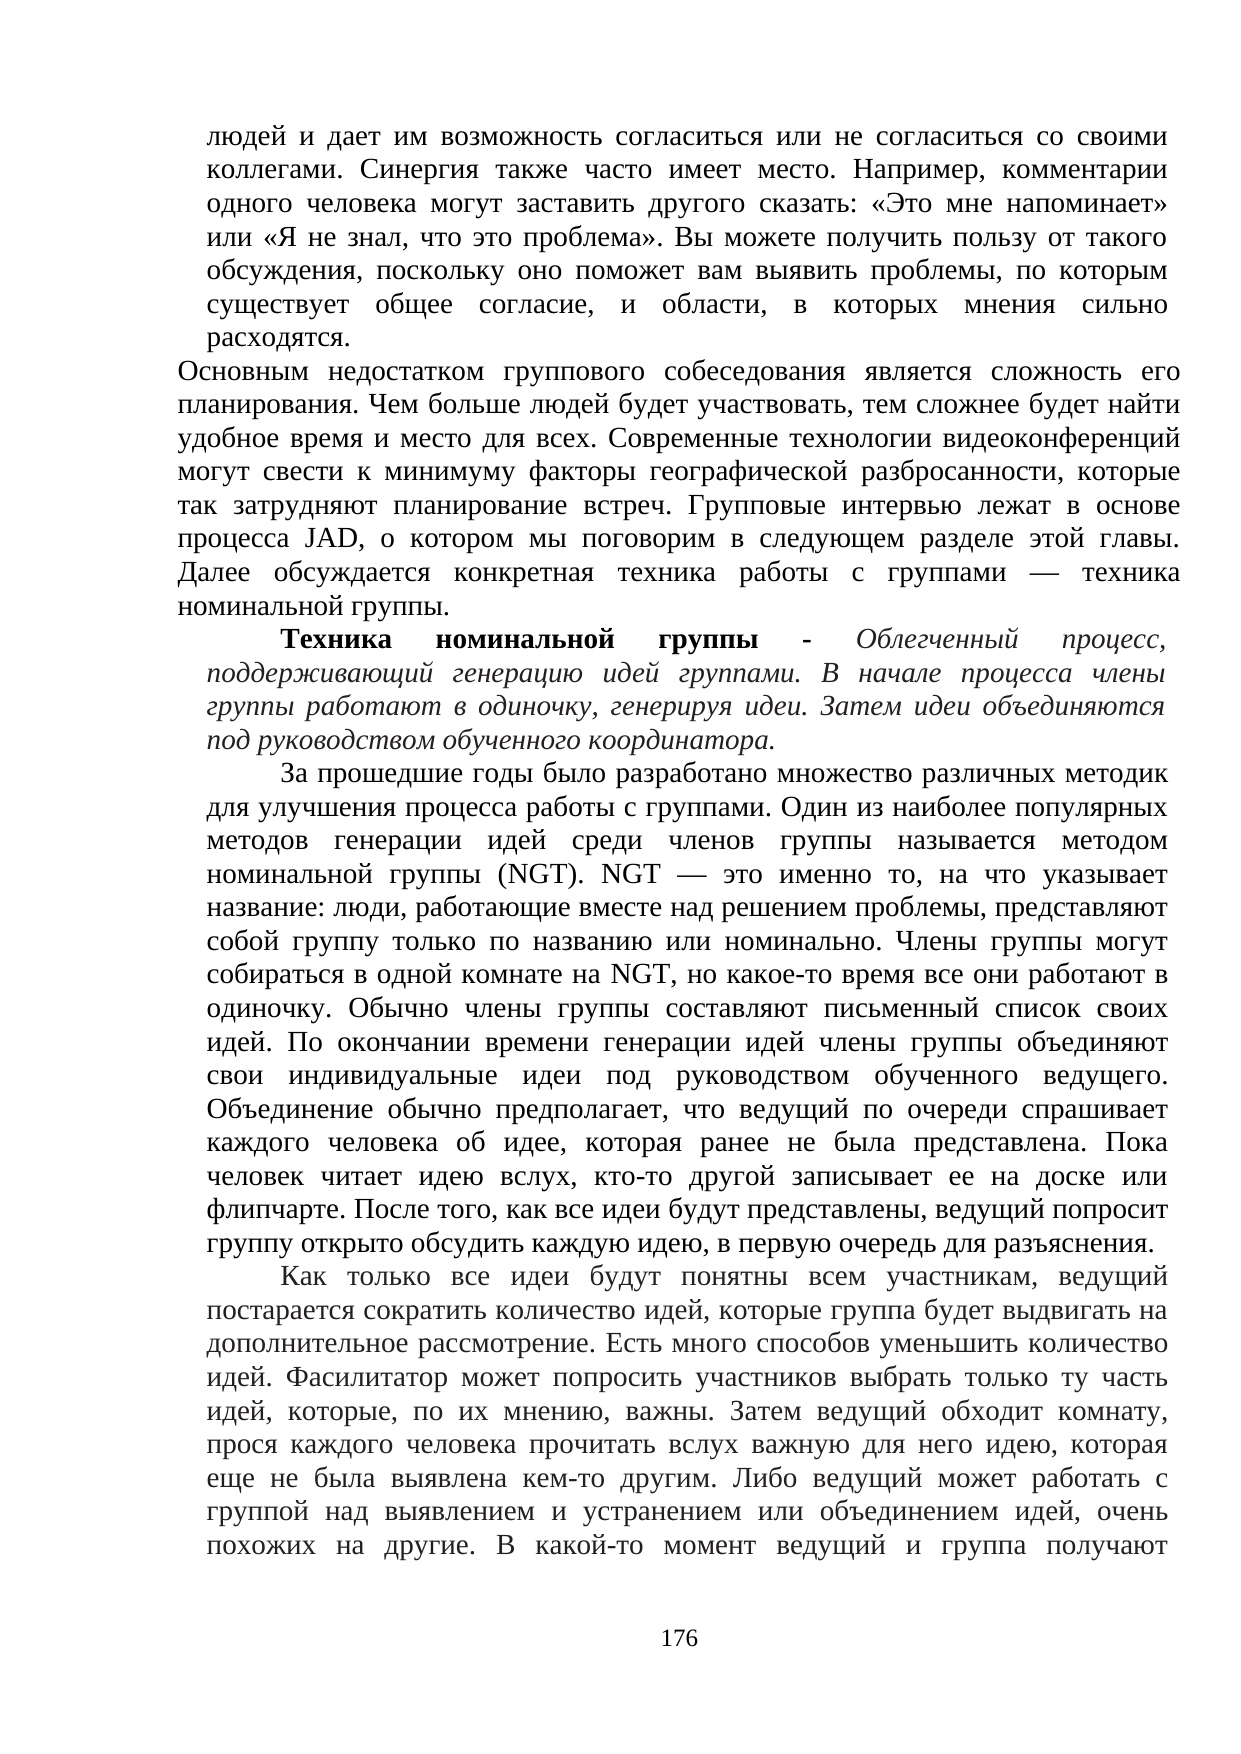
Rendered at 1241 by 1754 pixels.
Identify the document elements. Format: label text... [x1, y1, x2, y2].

text Основным недостатком группового собеседования является сложность его планирования. Чем больше людей будет участвовать, тем сложнее будет найти удобное время и место для всех. Современные технологии видеоконференций могут свести к минимуму факторы географической разбросанности, которые так затрудняют планирование встреч. Групповые интервью лежат в основе процесса JAD, о котором мы поговорим в следующем разделе этой главы. Далее обсуждается конкретная техника работы с группами — техника номинальной группы. [177, 353, 1181, 621]
text За прошедшие годы было разработано множество различных методик для улучшения процесса работы с группами. Один из наиболее популярных методов генерации идей среди членов группы называется методом номинальной группы (NGT). NGT — это именно то, на что указывает название: люди, работающие вместе над решением проблемы, представляют собой группу только по названию или номинально. Члены группы могут собираться в одной комнате на NGT, но какое-то время все они работают в одиночку. Обычно члены группы составляют письменный список своих идей. По окончании времени генерации идей члены группы объединяют свои индивидуальные идеи под руководством обученного ведущего. Объединение обычно предполагает, что ведущий по очереди спрашивает каждого человека об идее, которая ранее не была представлена. Пока человек читает идею вслух, кто-то другой записывает ее на доске или флипчарте. После того, как все идеи будут представлены, ведущий попросит группу открыто обсудить каждую идею, в первую очередь для разъяснения. [206, 755, 1169, 1258]
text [206, 118, 1169, 353]
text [206, 1258, 1169, 1560]
text Техника номинальной группы - Облегченный процесс, поддерживающий генерацию идей группами. В начале процесса члены группы работают в одиночку, генерируя идеи. Затем идеи объединяются под руководством обученного координатора. [206, 621, 1169, 755]
